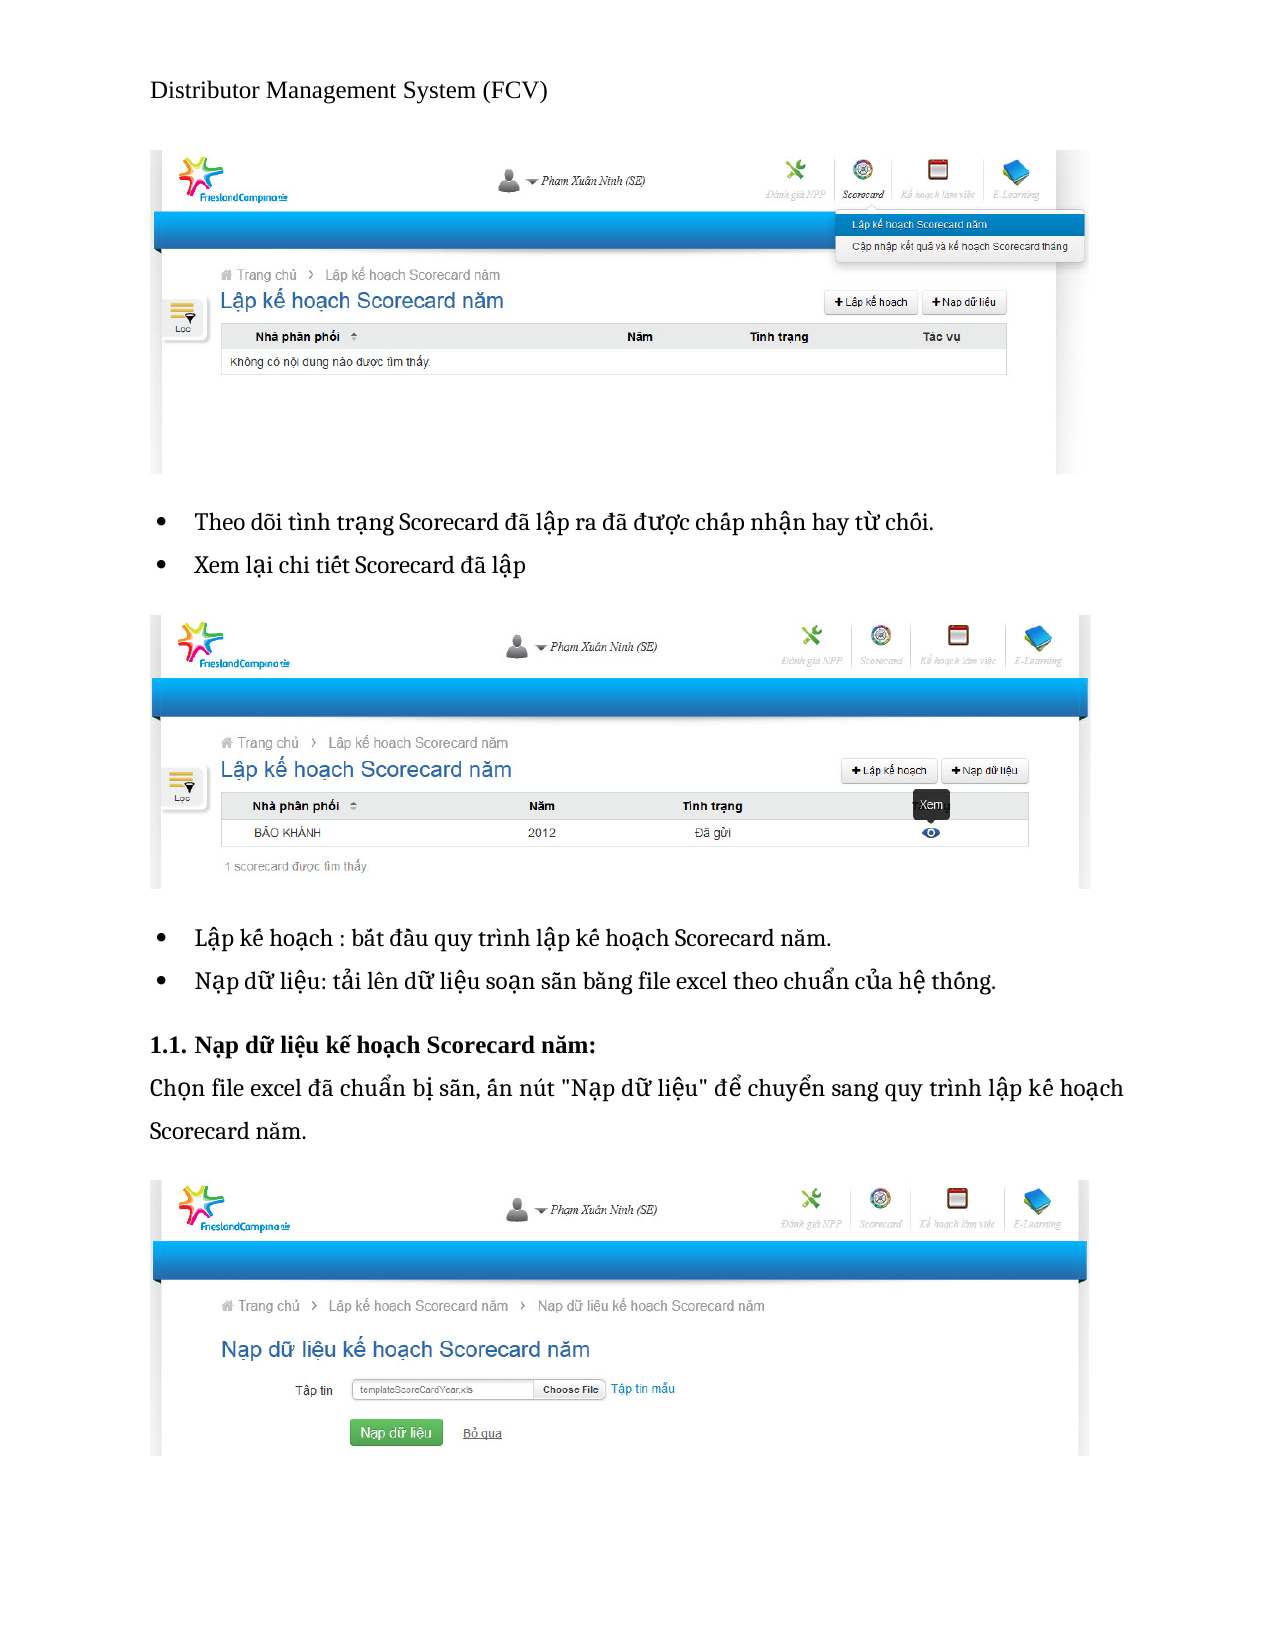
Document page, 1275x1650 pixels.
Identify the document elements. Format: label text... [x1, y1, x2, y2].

picture [150, 615, 1091, 889]
text Chọn file excel đã chuẩn bị sẵn, ấn nút "Nạp dữ liệu" để chuyển sang quy trình lập kế hoạch Scorecard năm. [150, 1074, 1125, 1146]
list Theo dõi tình trạng Scorecard đã lập ra đã được chấp nhận hay từ chối. [157, 508, 1125, 537]
subtitle Nạp dữ liệu kế hoạch Scorecard năm: [149, 1031, 1125, 1059]
list Nạp dữ liệu: tải lên dữ liệu soạn sẵn bằng file excel theo chuẩn của hệ thống. [157, 967, 1125, 995]
list Lập kế hoạch : bắt đầu quy trình lập kế hoạch Scorecard năm. [157, 923, 1125, 952]
picture [150, 1180, 1089, 1456]
list Xem lại chi tiết Scorecard đã lập [157, 551, 1125, 580]
picture [150, 150, 1089, 474]
